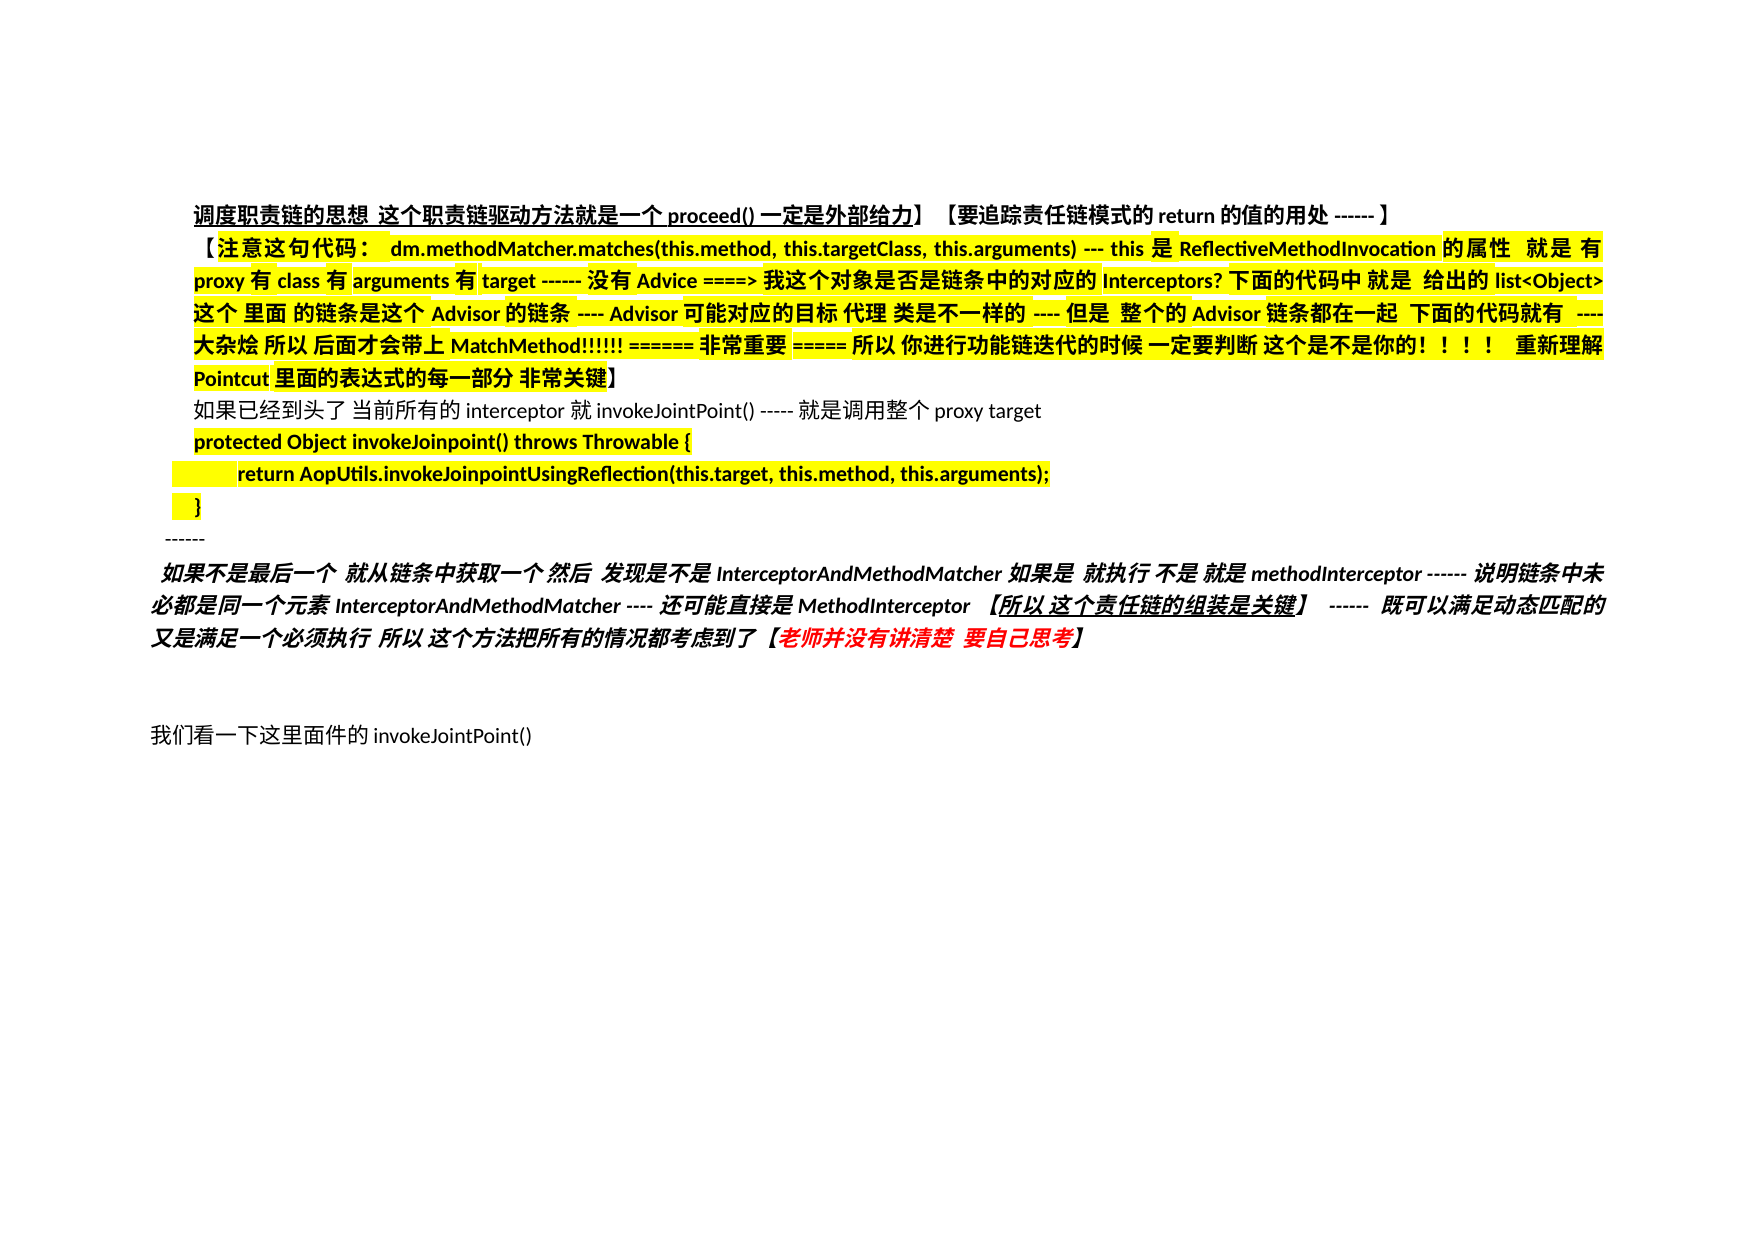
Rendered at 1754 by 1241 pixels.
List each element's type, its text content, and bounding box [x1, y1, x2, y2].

text 如果不是最后一个 就从链条中获取一个 然后 发现是不是InterceptorAndMethodMatcher 如果是 就执行 不是 就是methodInterceptor ------ 说明链条中未必都是同一个元素 InterceptorAndMethodMatcher ---- 还可能直接是MethodInterceptor 【所以 这个责任链的组装是关键】 ------ 既可以满足动态匹配的 又是满足一个必须执行 所以 这个方法把所有的情况都考虑到了【老师并没有讲清楚 要自己思考】 [150, 555, 1604, 653]
text 我们看一下这里面件的invokeJointPoint() [150, 718, 1604, 750]
text return AopUtils.invokeJoinpointUsingReflection(this.target, this.method, this.arguments); [172, 458, 1604, 490]
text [194, 198, 1604, 230]
text 【注意这句代码： dm.methodMatcher.matches(this.method, this.targetClass, this.arguments) --- this是ReflectiveMethodInvocation的属性 就是 有proxy 有class 有arguments 有target ------ 没有Advice ====> 我这个对象是否是链条中的对应的Interceptors? 下面的代码中 就是 给出的list<Object> 这个 里面 的链条是这个Advisor的链条 ---- Advisor可能对应的目标 代理 类是不一样的 ---- 但是 整个的Advisor链条都在一起 下面的代码就有 ---- 大杂烩 所以 后面才会带上MatchMethod!!!!!! ====== 非常重要 ===== 所以 你进行功能链迭代的时候 一定要判断 这个是不是你的！！！！ 重新理解Pointcut里面的表达式的每一部分 非常关键】 [194, 230, 1604, 393]
text 如果已经到头了 当前所有的interceptor 就invokeJointPoint() ----- 就是调用整个proxy target [194, 393, 1604, 425]
text } [172, 490, 1604, 523]
text ------ [150, 523, 1604, 555]
text protected Object invokeJoinpoint() throws Throwable { [172, 425, 1604, 458]
